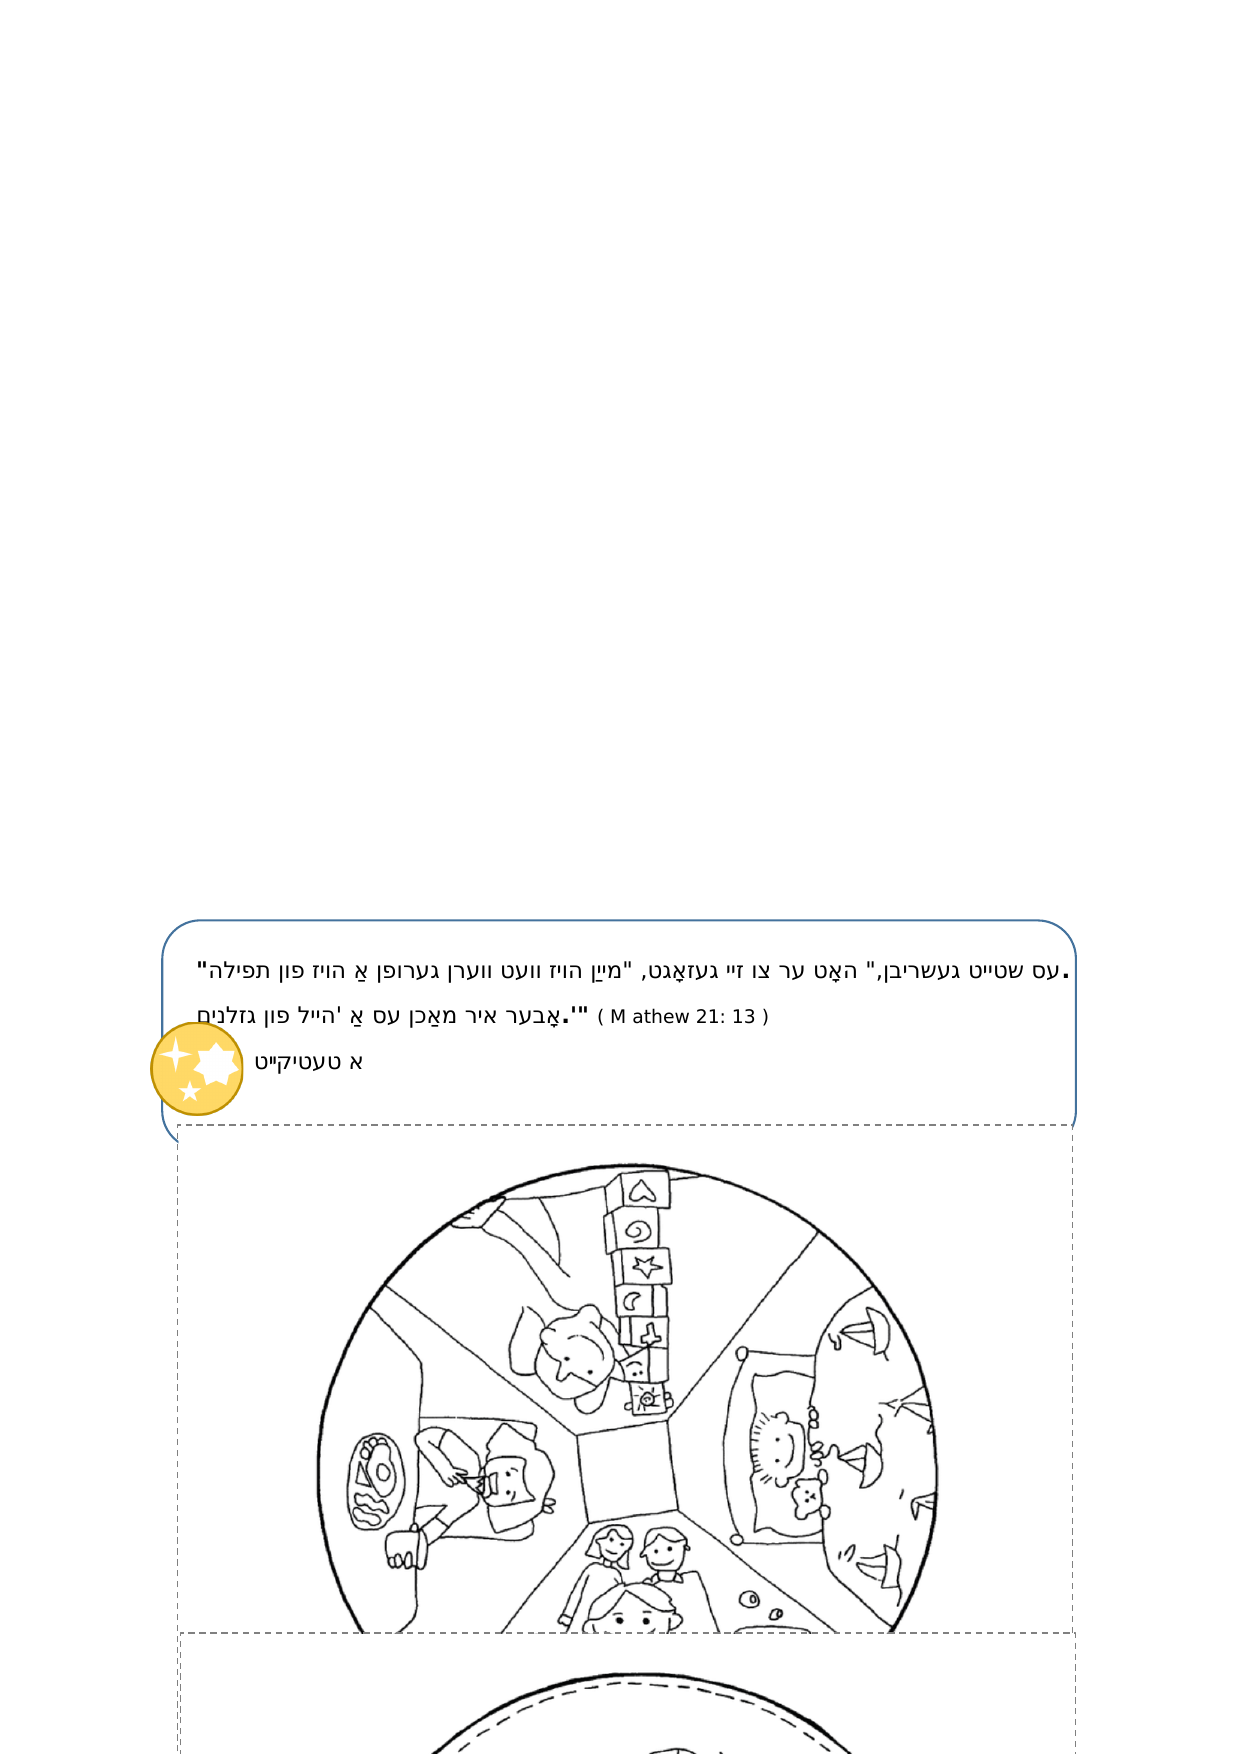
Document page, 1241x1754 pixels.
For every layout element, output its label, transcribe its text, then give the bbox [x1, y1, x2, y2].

text א טעטיקײט [244, 1048, 1090, 1075]
text אָבער איר מאַכן עס אַ 'הייל פון גזלנים.'" ( M athew 21: 13 ) [150, 1003, 1090, 1029]
picture [150, 1022, 244, 1116]
picture [179, 1126, 1074, 1754]
text "עס שטייט געשריבן," האָט ער צו זיי געזאָגט, "מייַן הויז וועט ווערן גערופן אַ הויז פון תפילה. [150, 957, 1090, 984]
